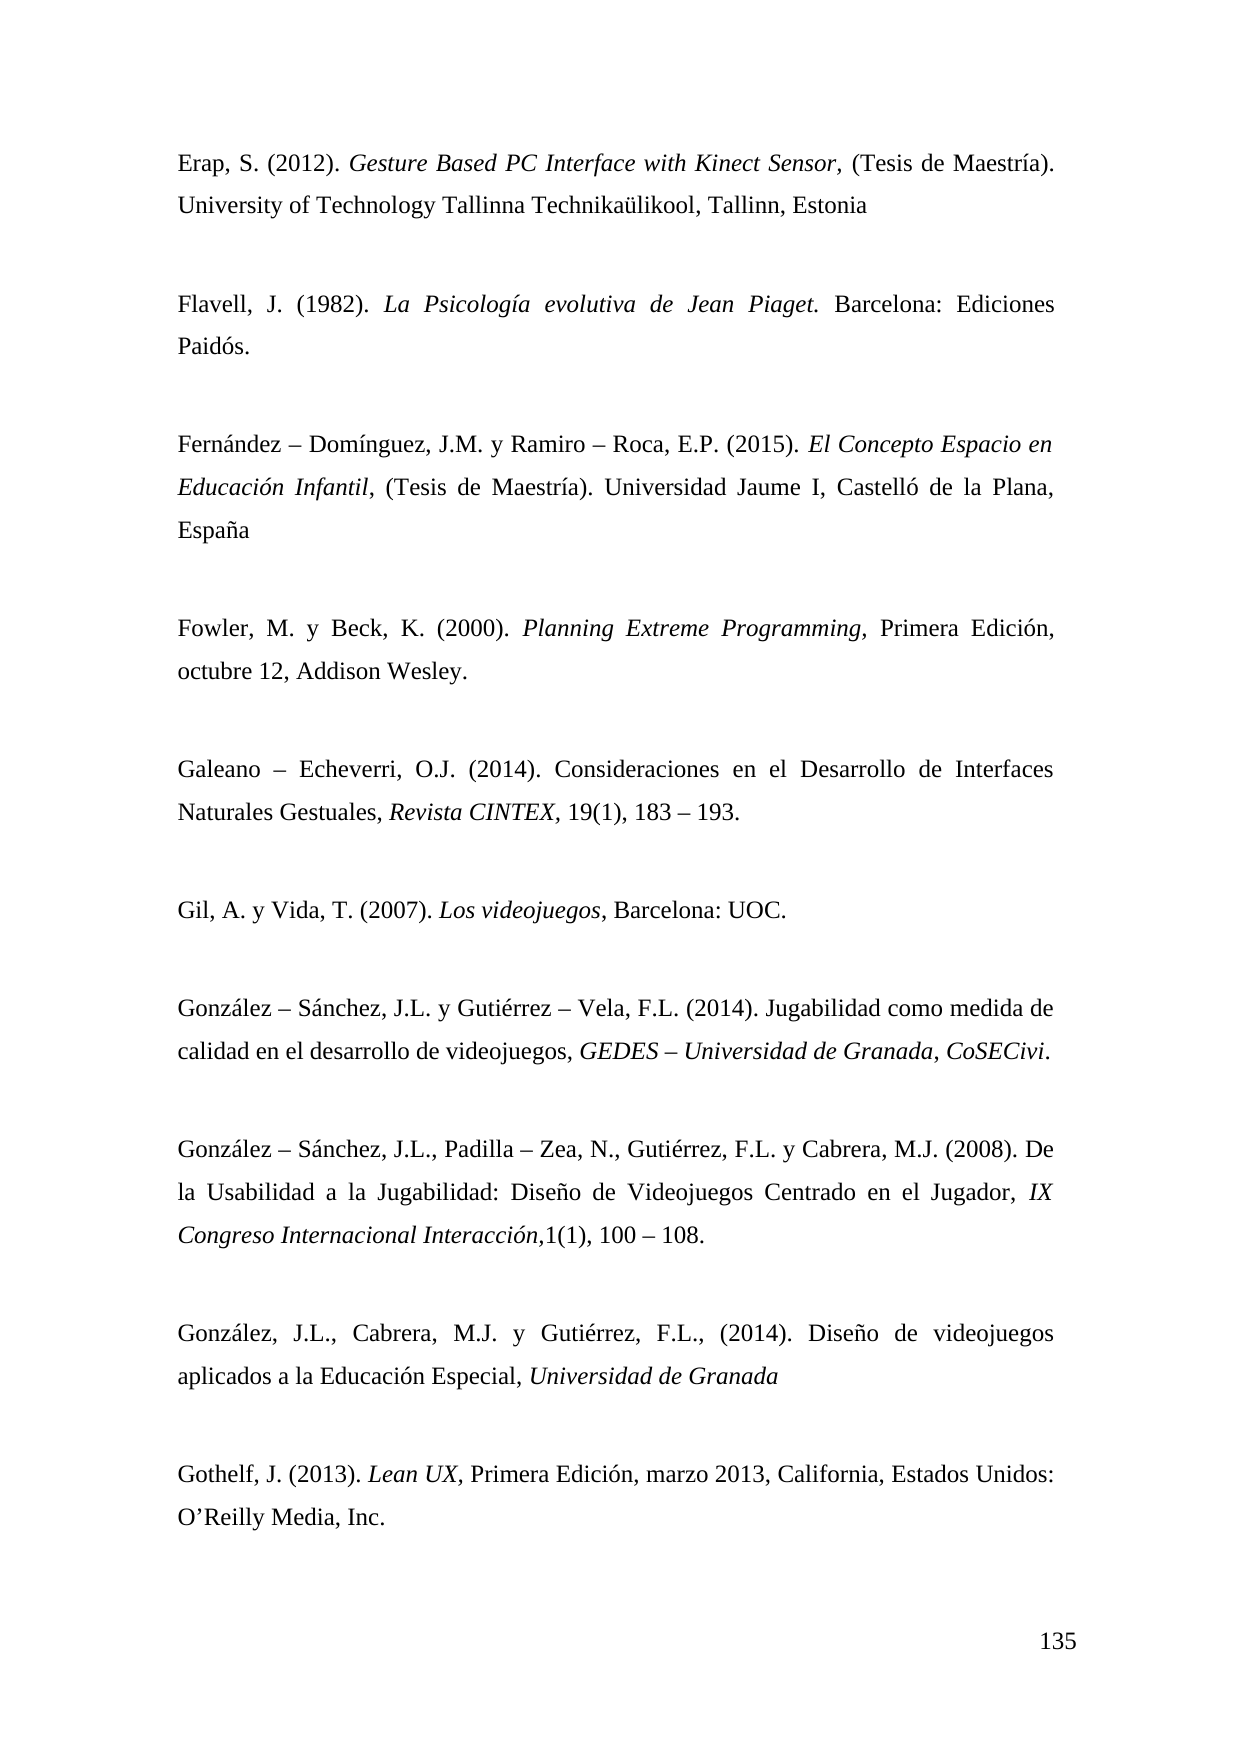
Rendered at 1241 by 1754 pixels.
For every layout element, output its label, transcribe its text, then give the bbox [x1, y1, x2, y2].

text Galeano – Echeverri, O.J. (2014). Consideraciones en el Desarrollo de Interfaces Naturales Gestuales, Revista CINTEX, 19(1), 183 – 193. [177, 754, 1055, 826]
text Fernández – Domínguez, J.M. y Ramiro – Roca, E.P. (2015). El Concepto Espacio en Educación Infantil, (Tesis de Maestría). Universidad Jaume I, Castelló de la Plana, España [177, 429, 1055, 544]
text González – Sánchez, J.L., Padilla – Zea, N., Gutiérrez, F.L. y Cabrera, M.J. (2008). De la Usabilidad a la Jugabilidad: Diseño de Videojuegos Centrado en el Jugador, IX Congreso Internacional Interacción,1(1), 100 – 108. [177, 1134, 1055, 1249]
text Erap, S. (2012). Gesture Based PC Interface with Kinect Sensor, (Tesis de Maestría). University of Technology Tallinna Technikaülikool, Tallinn, Estonia [177, 148, 1055, 219]
text Fowler, M. y Beck, K. (2000). Planning Extreme Programming, Primera Edición, octubre 12, Addison Wesley. [177, 613, 1055, 685]
text Flavell, J. (1982). La Psicología evolutiva de Jean Piaget. Barcelona: Ediciones Paidós. [177, 289, 1055, 360]
text Gil, A. y Vida, T. (2007). Los videojuegos, Barcelona: UOC. [177, 895, 1055, 924]
text González, J.L., Cabrera, M.J. y Gutiérrez, F.L., (2014). Diseño de videojuegos aplicados a la Educación Especial, Universidad de Granada [177, 1318, 1055, 1389]
text González – Sánchez, J.L. y Gutiérrez – Vela, F.L. (2014). Jugabilidad como medida de calidad en el desarrollo de videojuegos, GEDES – Universidad de Granada, CoSECivi. [177, 993, 1055, 1065]
text Gothelf, J. (2013). Lean UX, Primera Edición, marzo 2013, California, Estados Unidos: O’Reilly Media, Inc. [177, 1459, 1055, 1531]
